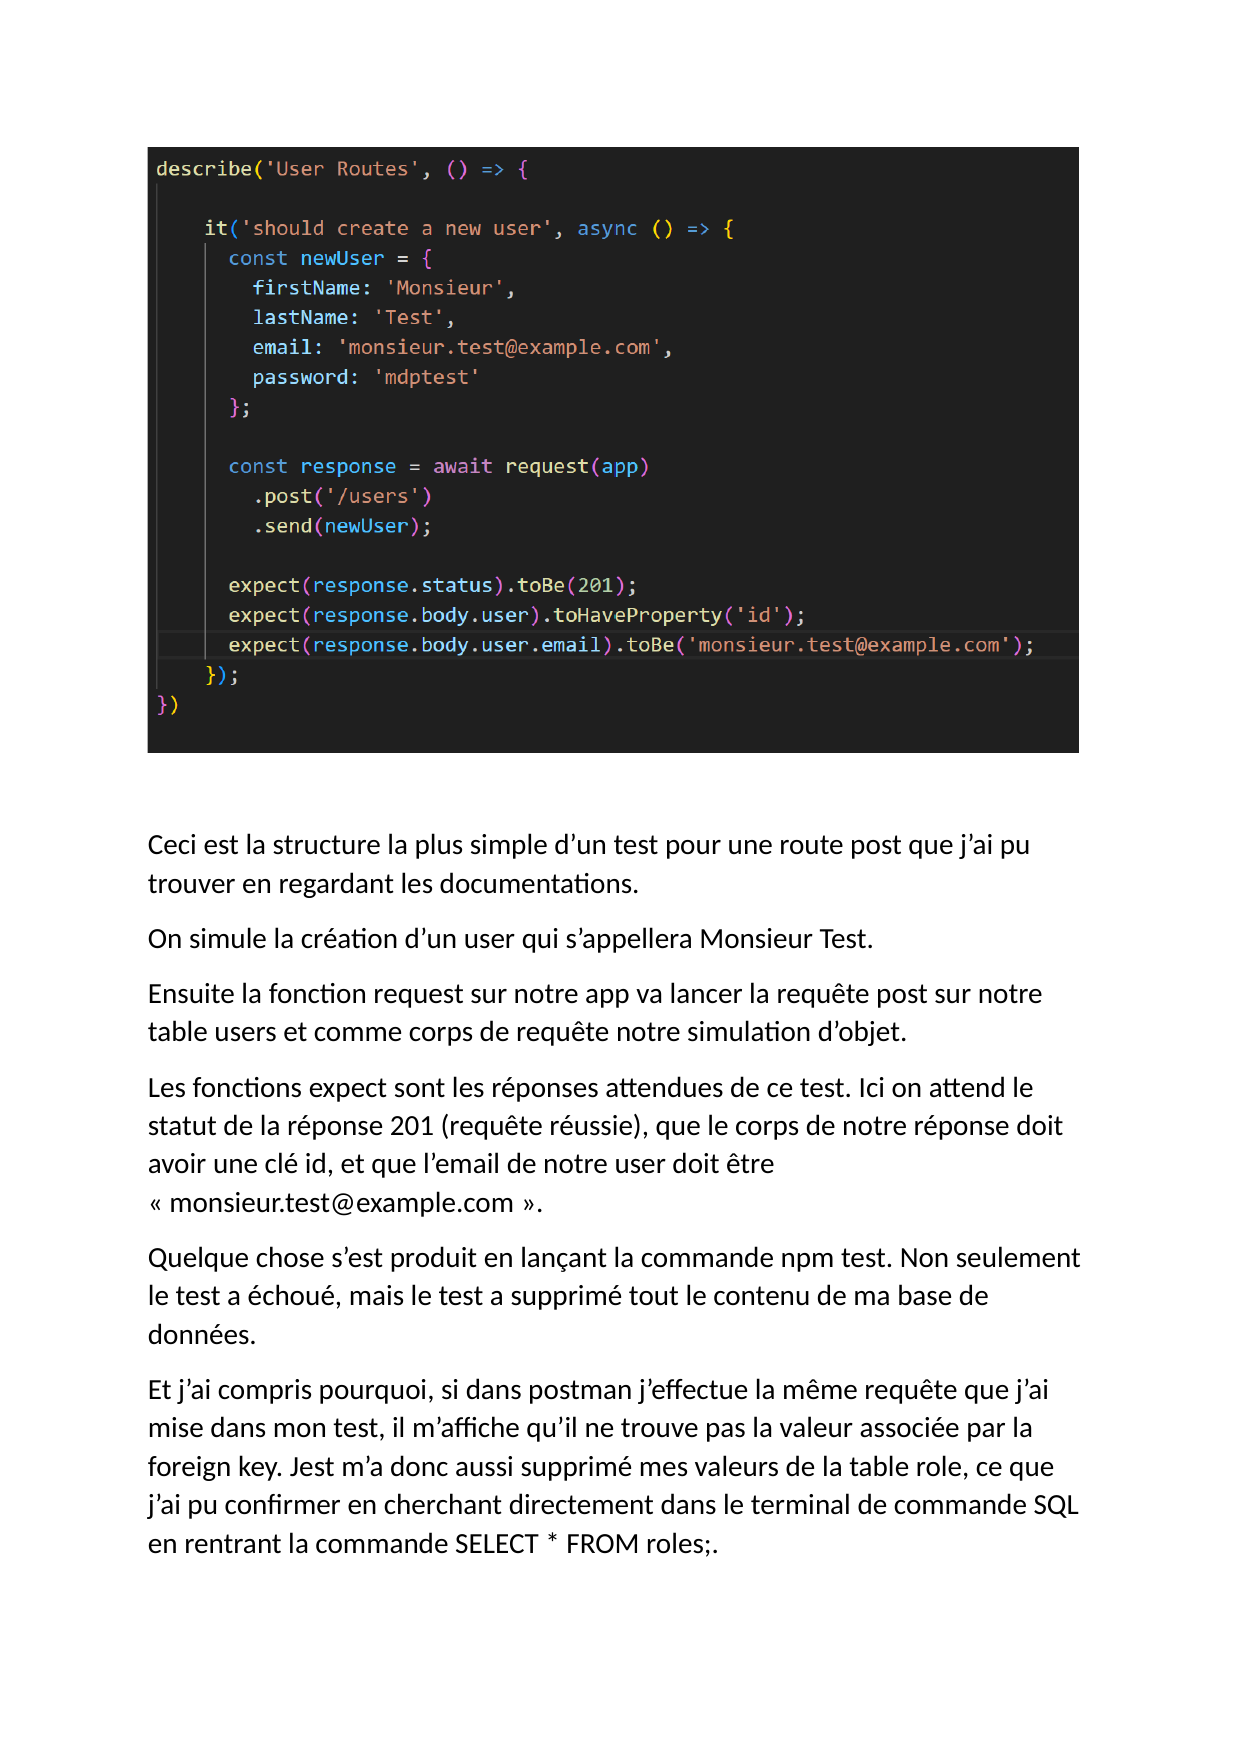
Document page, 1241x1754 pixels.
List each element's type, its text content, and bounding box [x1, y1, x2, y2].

text Les fonctions expect sont les réponses attendues de ce test. Ici on attend le statut de la réponse 201 (requête réussie), que le corps de notre réponse doit avoir une clé id, et que l’email de notre user doit être « monsieur.test@example.com ». [148, 1069, 1093, 1219]
text Ceci est la structure la plus simple d’un test pour une route post que j’ai pu trouver en regardant les documentations. [148, 826, 1093, 901]
text Quelque chose s’est produit en lançant la commande npm test. Non seulement le test a échoué, mais le test a supprimé tout le contenu de ma base de données. [148, 1239, 1093, 1352]
picture [147, 147, 1079, 753]
text On simule la création d’un user qui s’appellera Monsieur Test. [148, 920, 1093, 956]
text Et j’ai compris pourquoi, si dans postman j’effectue la même requête que j’ai mise dans mon test, il m’affiche qu’il ne trouve pas la valeur associée par la foreign key. Jest m’a donc aussi supprimé mes valeurs de la table role, ce que j’ai pu confirmer en cherchant directement dans le terminal de commande SQL en rentrant la commande SELECT * FROM roles;. [148, 1371, 1093, 1560]
text Ensuite la fonction request sur notre app va lancer la requête post sur notre table users et comme corps de requête notre simulation d’objet. [148, 975, 1093, 1049]
